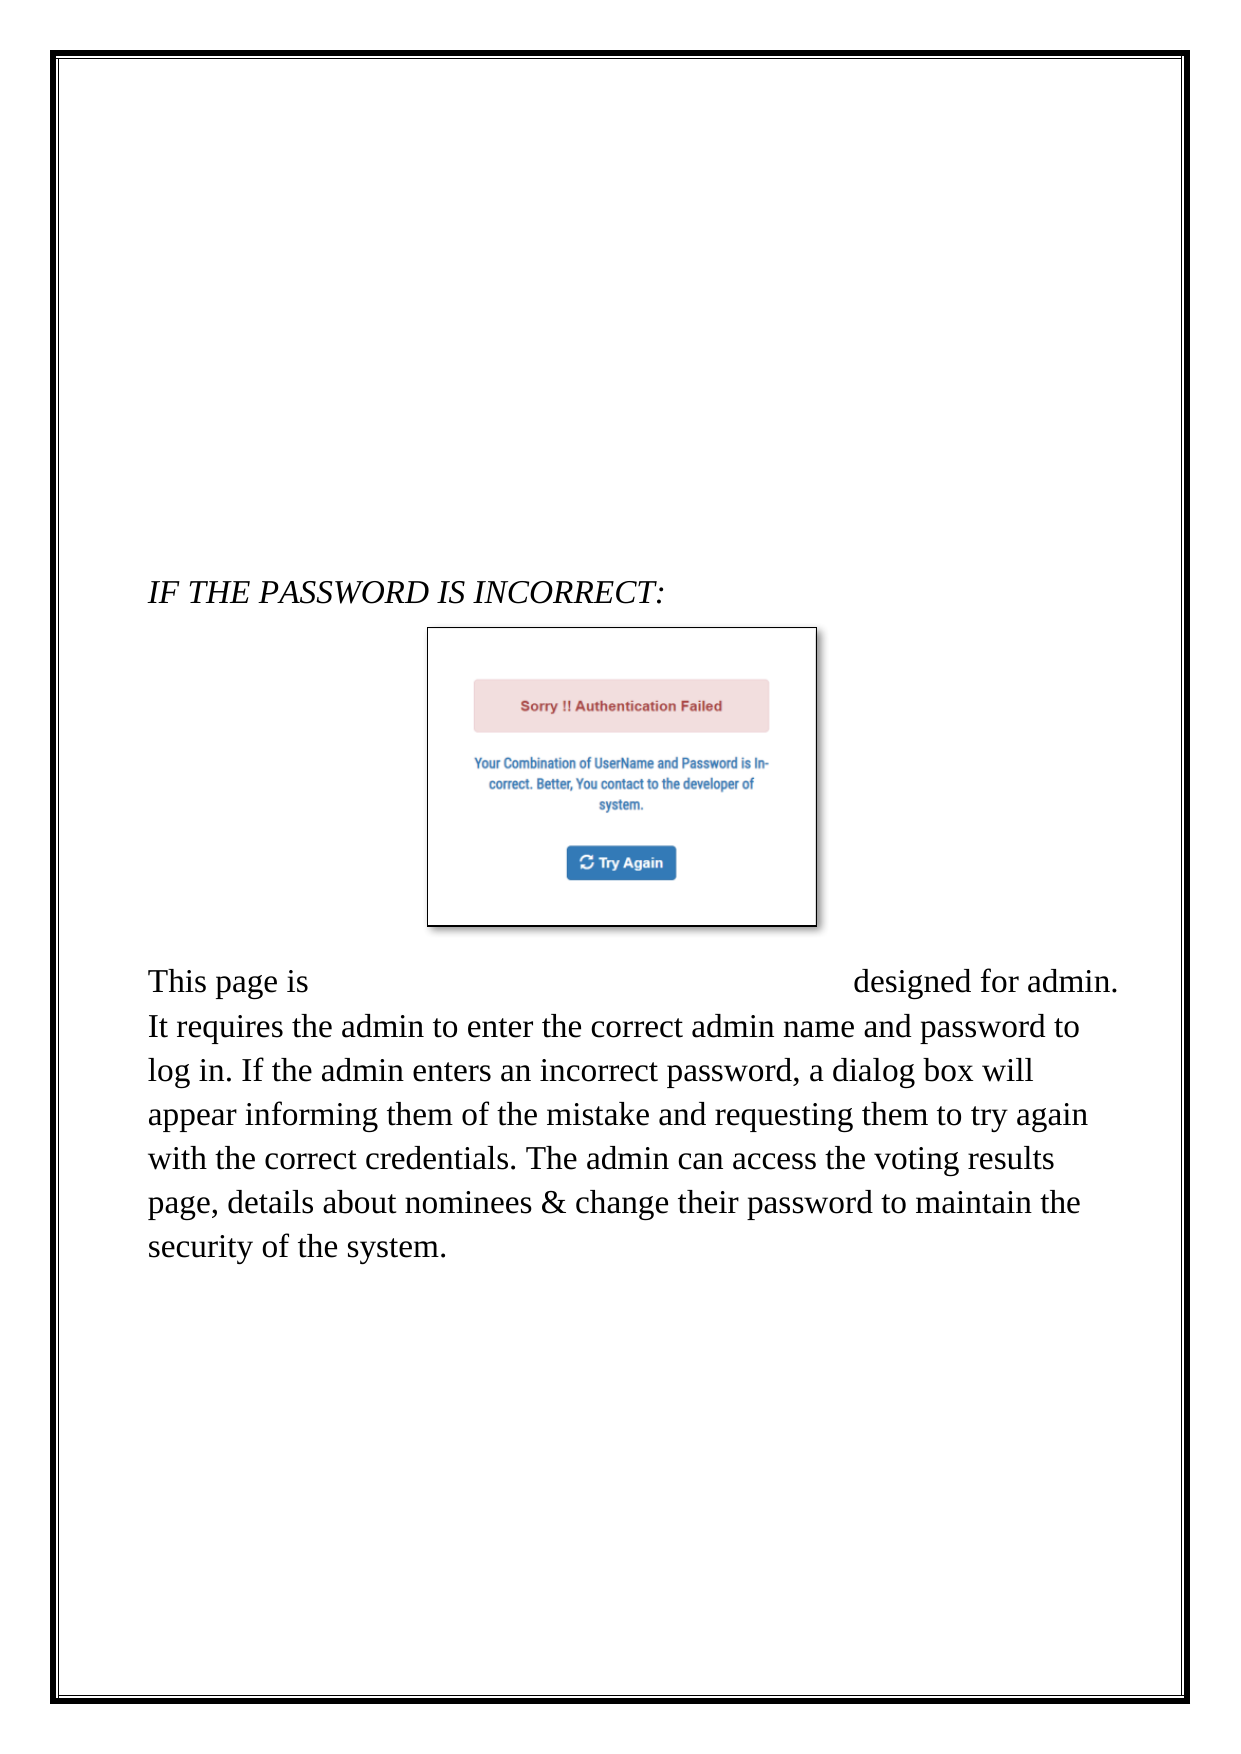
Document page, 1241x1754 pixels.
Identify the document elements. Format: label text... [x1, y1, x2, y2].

text This page is designed for admin. It requires the admin to enter the correct admin name and password to log in. If the admin enters an incorrect password, a dialog box will appear informing them of the mistake and requesting them to try again with the correct credentials. The admin can access the voting results page, details about nominees & change their password to maintain the security of the system. [148, 962, 1122, 1264]
text IF THE PASSWORD IS INCORRECT: [148, 572, 1122, 611]
picture [428, 628, 816, 925]
